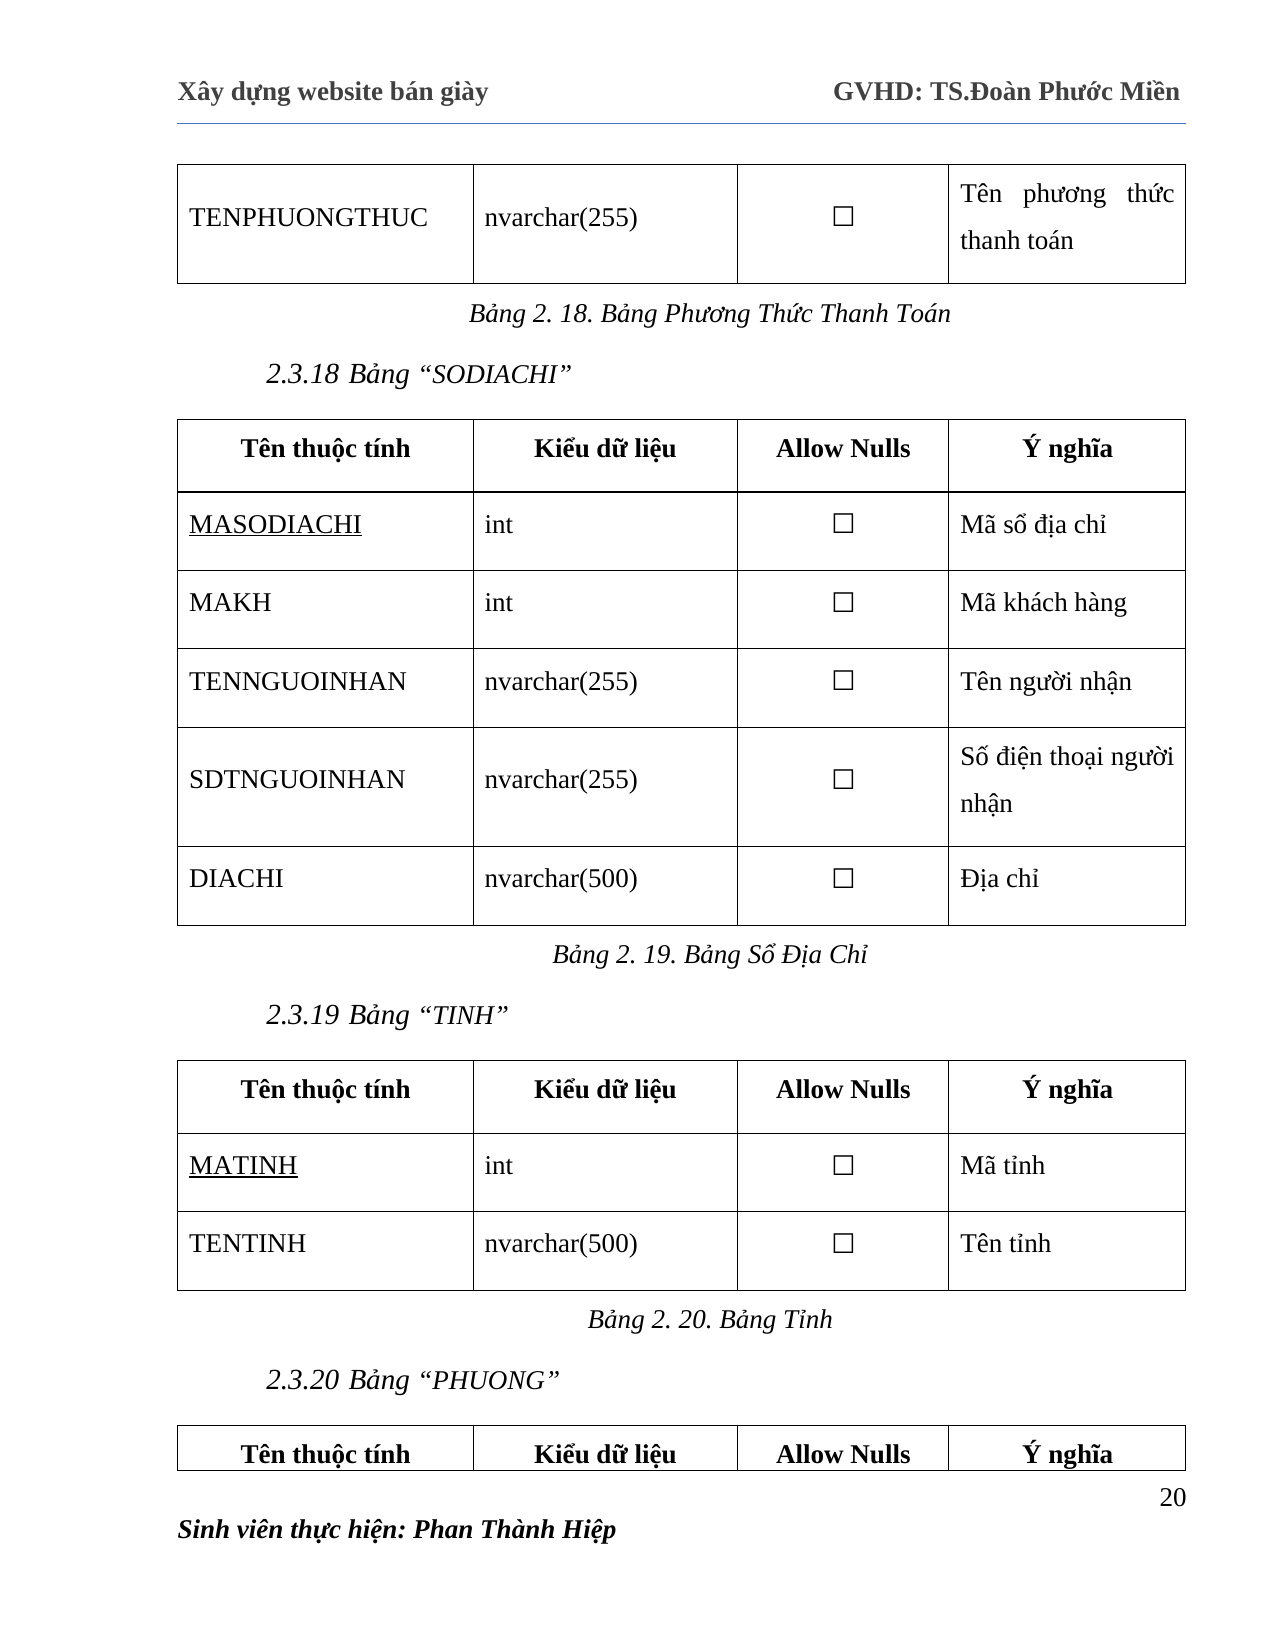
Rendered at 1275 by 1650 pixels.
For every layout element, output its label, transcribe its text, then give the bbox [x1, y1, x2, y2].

subtitle Bảng “TINH” [266, 997, 1186, 1031]
text Bảng 2. 18. Bảng Phương Thức Thanh Toán [177, 297, 1186, 328]
table_cell nvarchar(255) [474, 649, 737, 727]
table_cell nvarchar(500) [474, 1212, 737, 1289]
table_cell Mã sổ địa chỉ [949, 493, 1185, 570]
table_cell TENPHUONGTHUC [178, 165, 473, 283]
table_cell SDTNGUOINHAN [178, 728, 473, 846]
table_cell int [474, 1134, 737, 1211]
table_header Ý nghĩa [949, 1061, 1185, 1133]
text Bảng 2. 19. Bảng Sổ Địa Chỉ [177, 938, 1186, 969]
table_cell TENTINH [178, 1212, 473, 1289]
table_header Ý nghĩa [949, 420, 1185, 491]
table_header Kiểu dữ liệu [474, 420, 737, 491]
table_header Allow Nulls [738, 420, 948, 491]
table_cell Địa chỉ [949, 847, 1185, 924]
table_header Tên thuộc tính [178, 420, 473, 491]
table_cell Tên tỉnh [949, 1212, 1185, 1289]
table_cell Tên phương thức thanh toán [949, 165, 1185, 283]
table_cell DIACHI [178, 847, 473, 924]
table_cell Số điện thoại người nhận [949, 728, 1185, 846]
table_header Kiểu dữ liệu [474, 1426, 737, 1470]
table_cell nvarchar(500) [474, 847, 737, 924]
table_cell MASODIACHI [178, 493, 473, 570]
text Bảng 2. 20. Bảng Tỉnh [177, 1303, 1186, 1334]
table_cell MAKH [178, 571, 473, 648]
table_header Tên thuộc tính [178, 1061, 473, 1133]
table_header Allow Nulls [738, 1061, 948, 1133]
table_cell Mã khách hàng [949, 571, 1185, 648]
table_cell TENNGUOINHAN [178, 649, 473, 727]
table_header Allow Nulls [738, 1426, 948, 1470]
table_header Tên thuộc tính [178, 1426, 473, 1470]
table_cell int [474, 493, 737, 570]
table_cell MATINH [178, 1134, 473, 1211]
table_cell Mã tỉnh [949, 1134, 1185, 1211]
table_cell nvarchar(255) [474, 728, 737, 846]
table_cell int [474, 571, 737, 648]
table_cell nvarchar(255) [474, 165, 737, 283]
table_cell Tên người nhận [949, 649, 1185, 727]
table_header Ý nghĩa [949, 1426, 1185, 1470]
subtitle Bảng “SODIACHI” [266, 356, 1186, 389]
subtitle Bảng “PHUONG” [266, 1362, 1186, 1396]
table_header Kiểu dữ liệu [474, 1061, 737, 1133]
